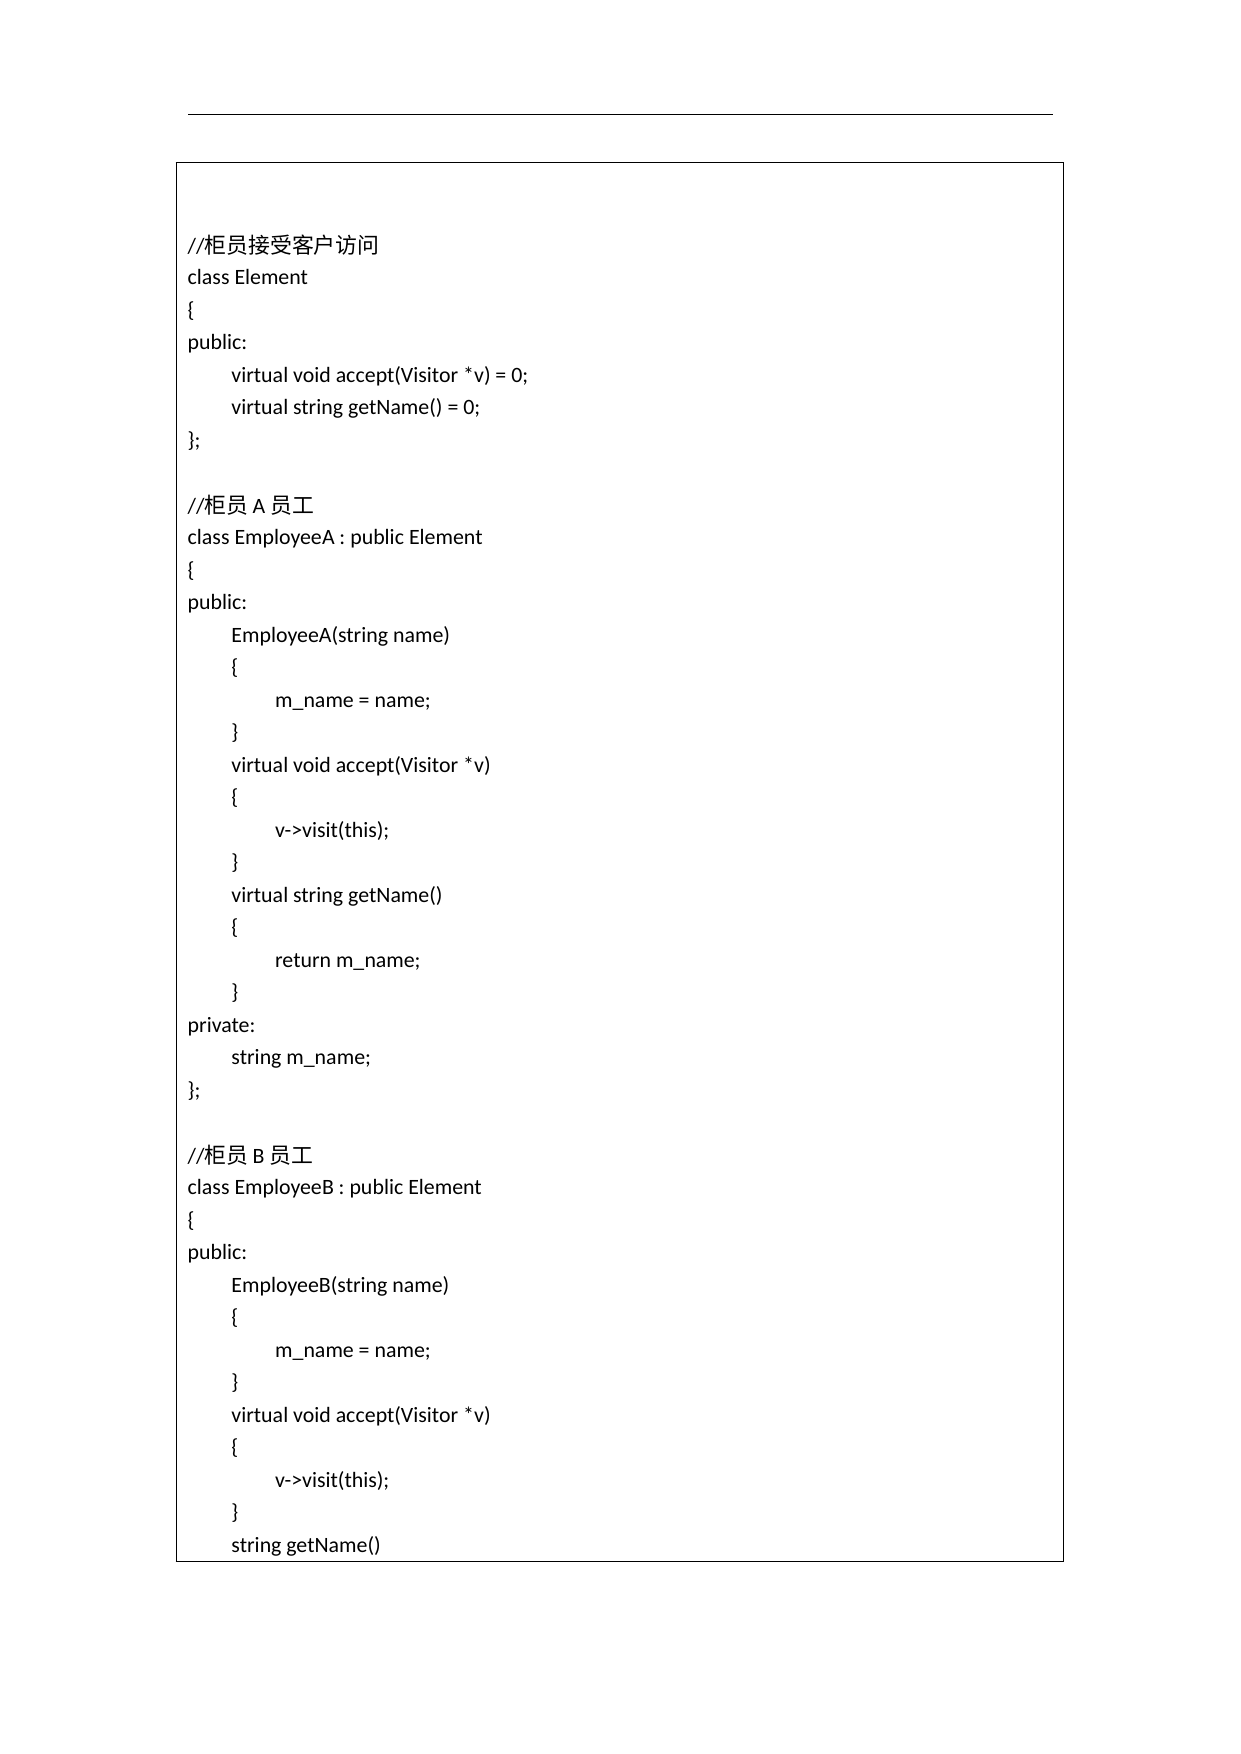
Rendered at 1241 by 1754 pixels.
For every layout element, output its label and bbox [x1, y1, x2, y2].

table_header [177, 163, 1063, 1561]
